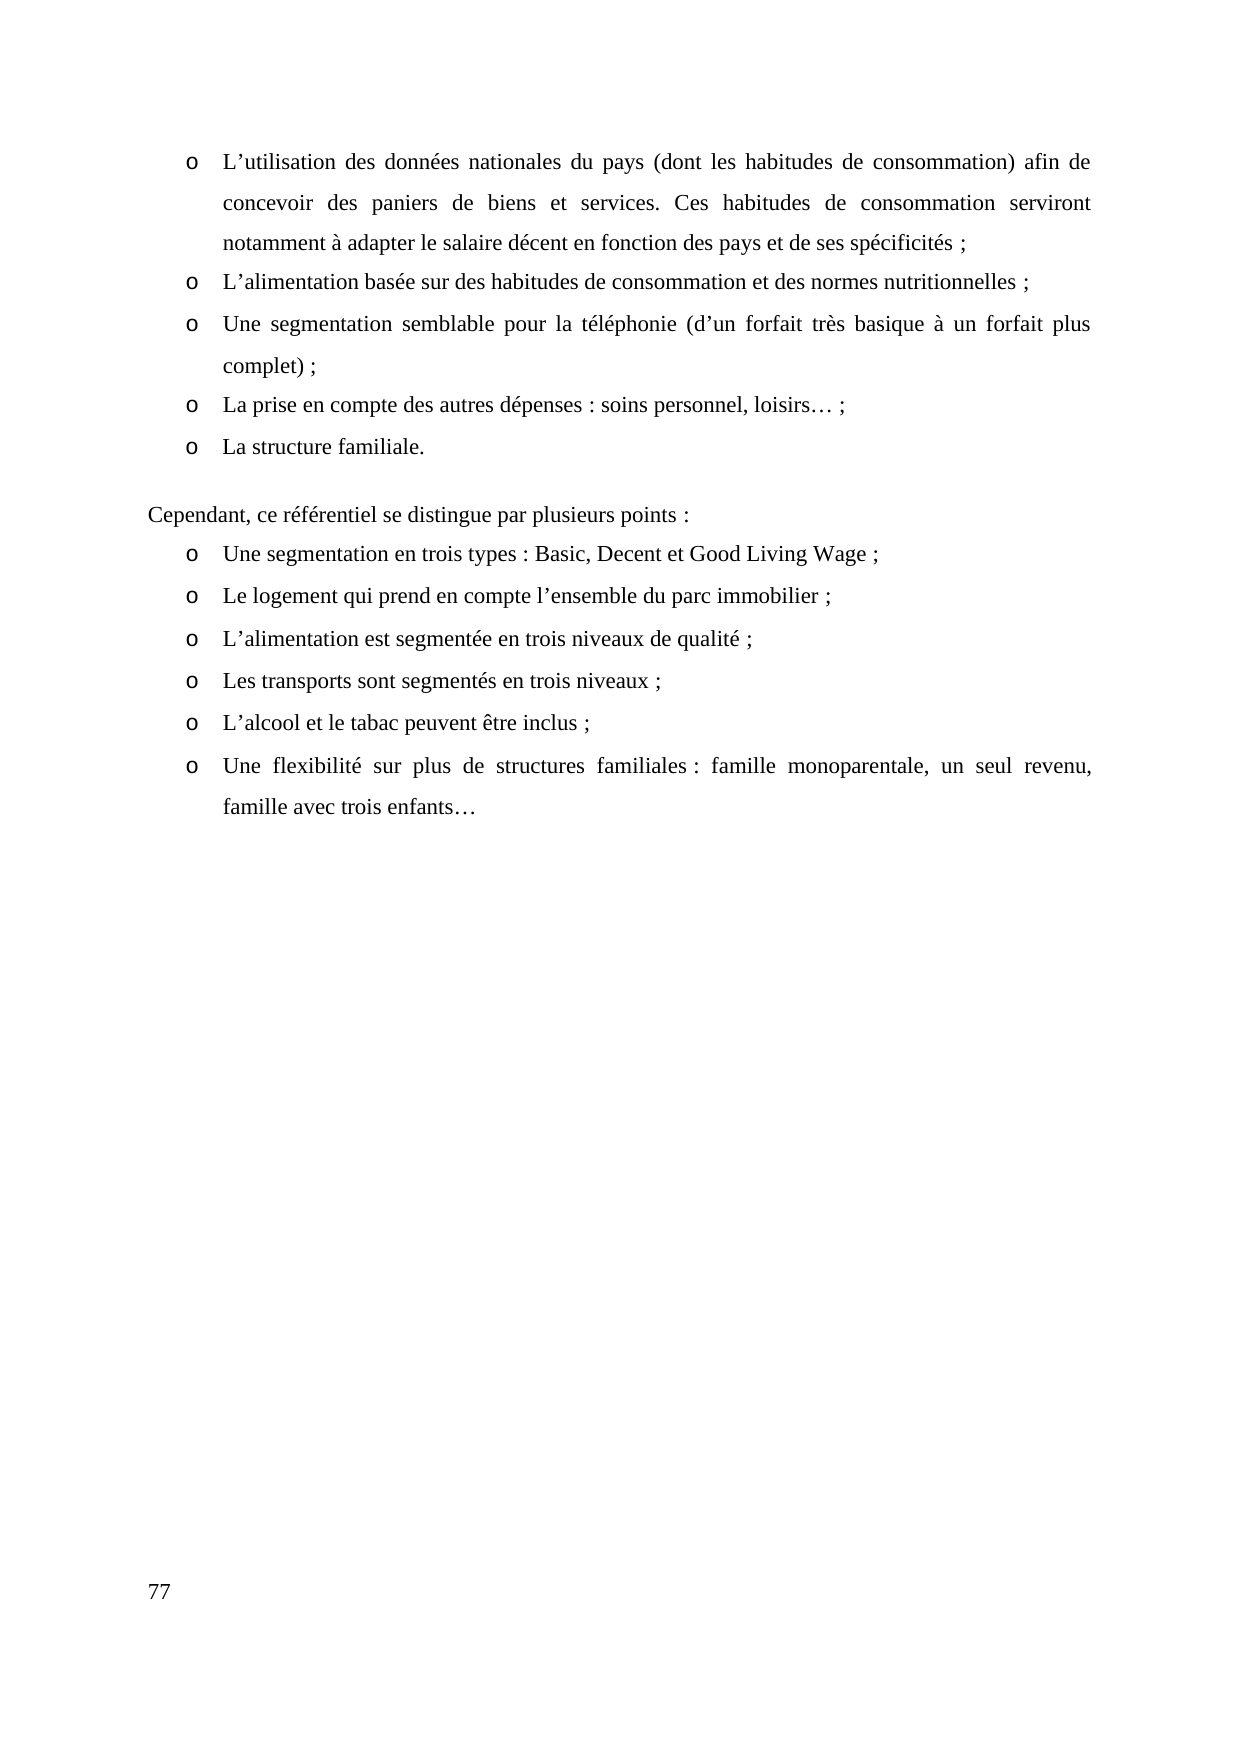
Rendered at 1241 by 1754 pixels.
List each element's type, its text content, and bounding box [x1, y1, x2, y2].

text Cependant, ce référentiel se distingue par plusieurs points : [148, 501, 1092, 527]
list Une segmentation en trois types : Basic, Decent et Good Living Wage ; [185, 540, 1092, 568]
list La structure familiale. [185, 433, 1092, 462]
list L’utilisation des données nationales du pays (dont les habitudes de consommation) afin de concevoir des paniers de biens et services. Ces habitudes de consommation serviront notamment à adapter le salaire décent en fonction des pays et de ses spécificités ; [185, 148, 1092, 255]
list La prise en compte des autres dépenses : soins personnel, loisirs… ; [185, 391, 1092, 419]
list Les transports sont segmentés en trois niveaux ; [185, 667, 1092, 695]
list L’alimentation basée sur des habitudes de consommation et des normes nutritionnelles ; [185, 268, 1092, 296]
list L’alcool et le tabac peuvent être inclus ; [185, 709, 1092, 738]
list Une segmentation semblable pour la téléphonie (d’un forfait très basique à un forfait plus complet) ; [185, 310, 1092, 378]
list L’alimentation est segmentée en trois niveaux de qualité ; [185, 625, 1092, 653]
list Le logement qui prend en compte l’ensemble du parc immobilier ; [185, 582, 1092, 611]
list Une flexibilité sur plus de structures familiales : famille monoparentale, un seul revenu, famille avec trois enfants… [185, 752, 1092, 819]
